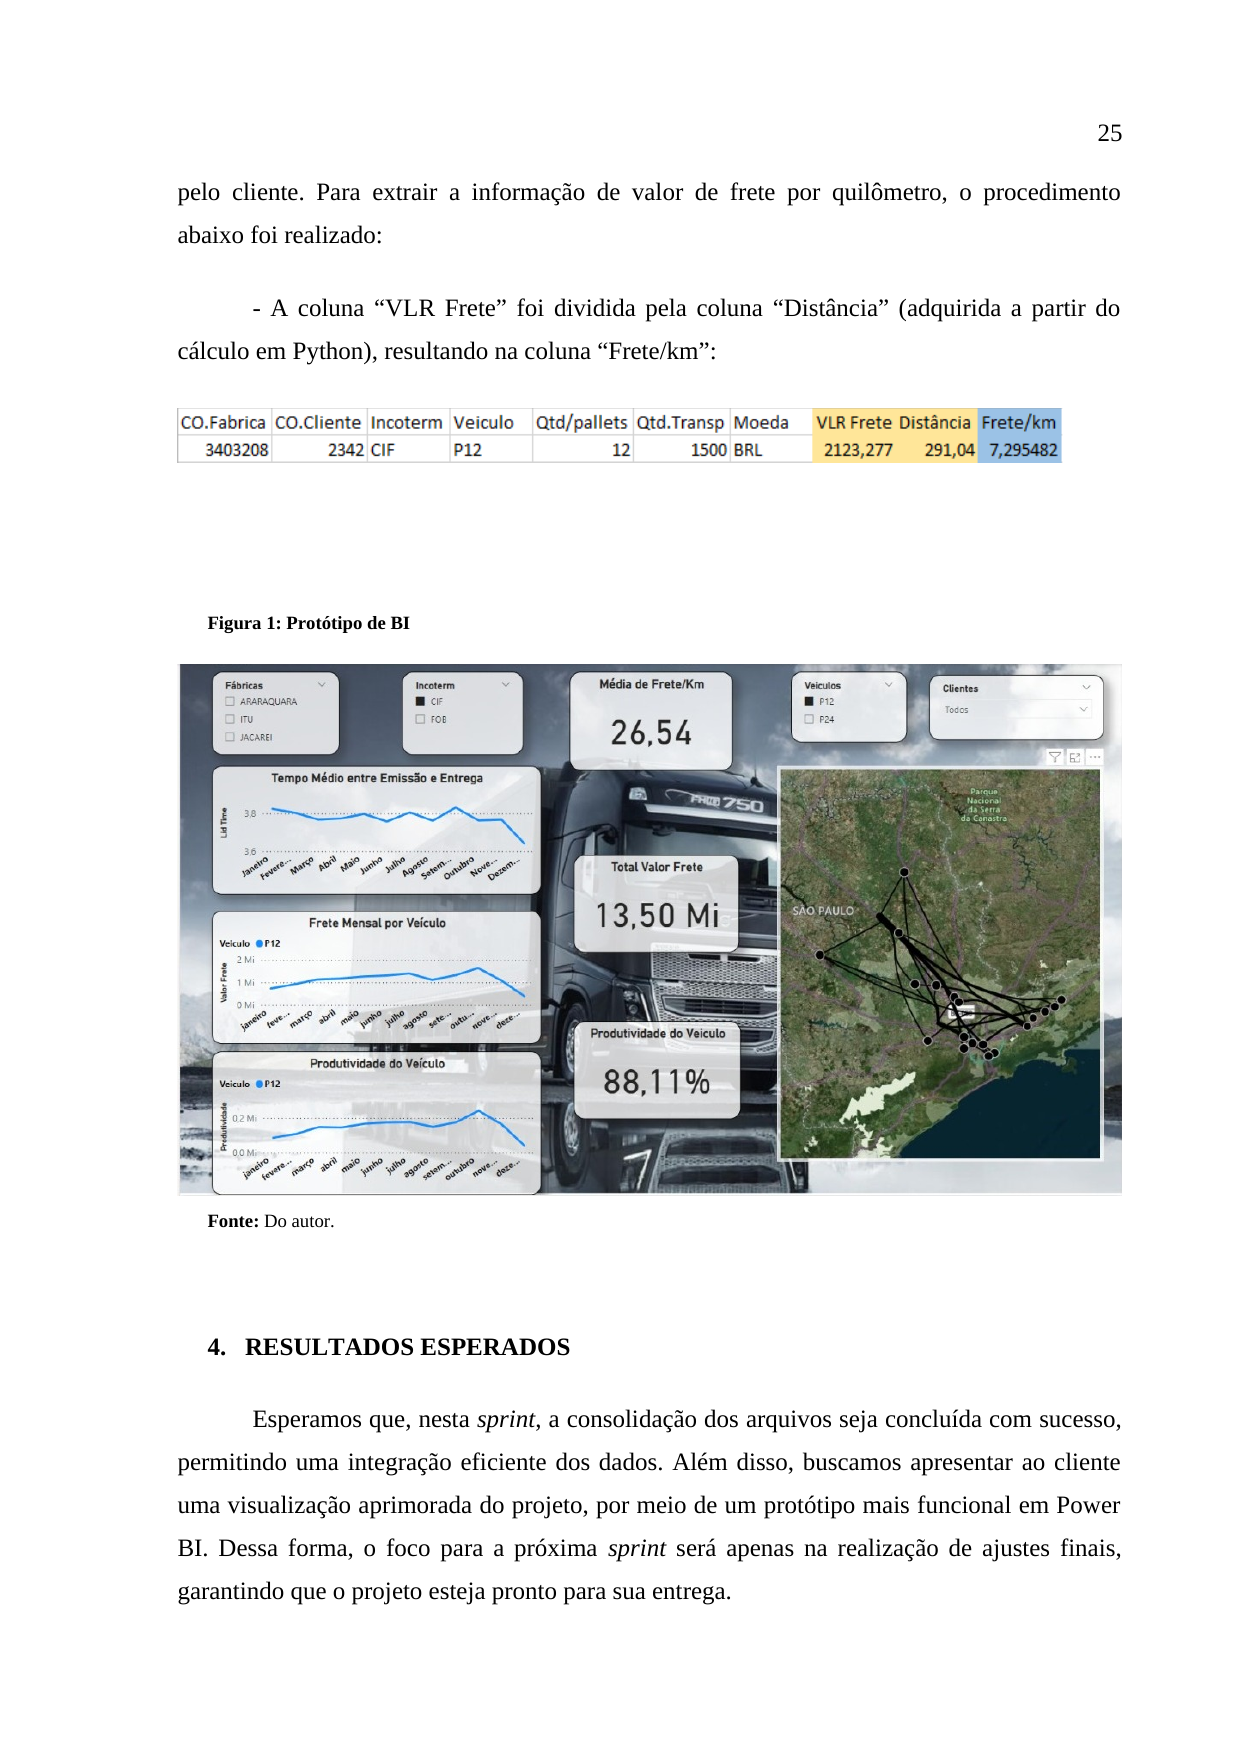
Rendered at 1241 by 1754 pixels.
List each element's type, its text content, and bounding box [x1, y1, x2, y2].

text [177, 177, 1122, 249]
text Esperamos que, nesta sprint, a consolidação dos arquivos seja concluída com sucesso, permitindo uma integração eficiente dos dados. Além disso, buscamos apresentar ao cliente uma visualização aprimorada do projeto, por meio de um protótipo mais funcional em Power BI. Dessa forma, o foco para a próxima sprint será apenas na realização de ajustes finais, garantindo que o projeto esteja pronto para sua entrega. [177, 1404, 1122, 1605]
picture [177, 664, 1122, 1196]
text Fonte: Do autor. [207, 1210, 1122, 1232]
subtitle RESULTADOS ESPERADOS [207, 1332, 1122, 1360]
text Figura 1: Protótipo de BI [207, 612, 1122, 633]
picture [177, 408, 1063, 463]
text - A coluna “VLR Frete” foi dividida pela coluna “Distância” (adquirida a partir do cálculo em Python), resultando na coluna “Frete/km”: [177, 293, 1122, 364]
